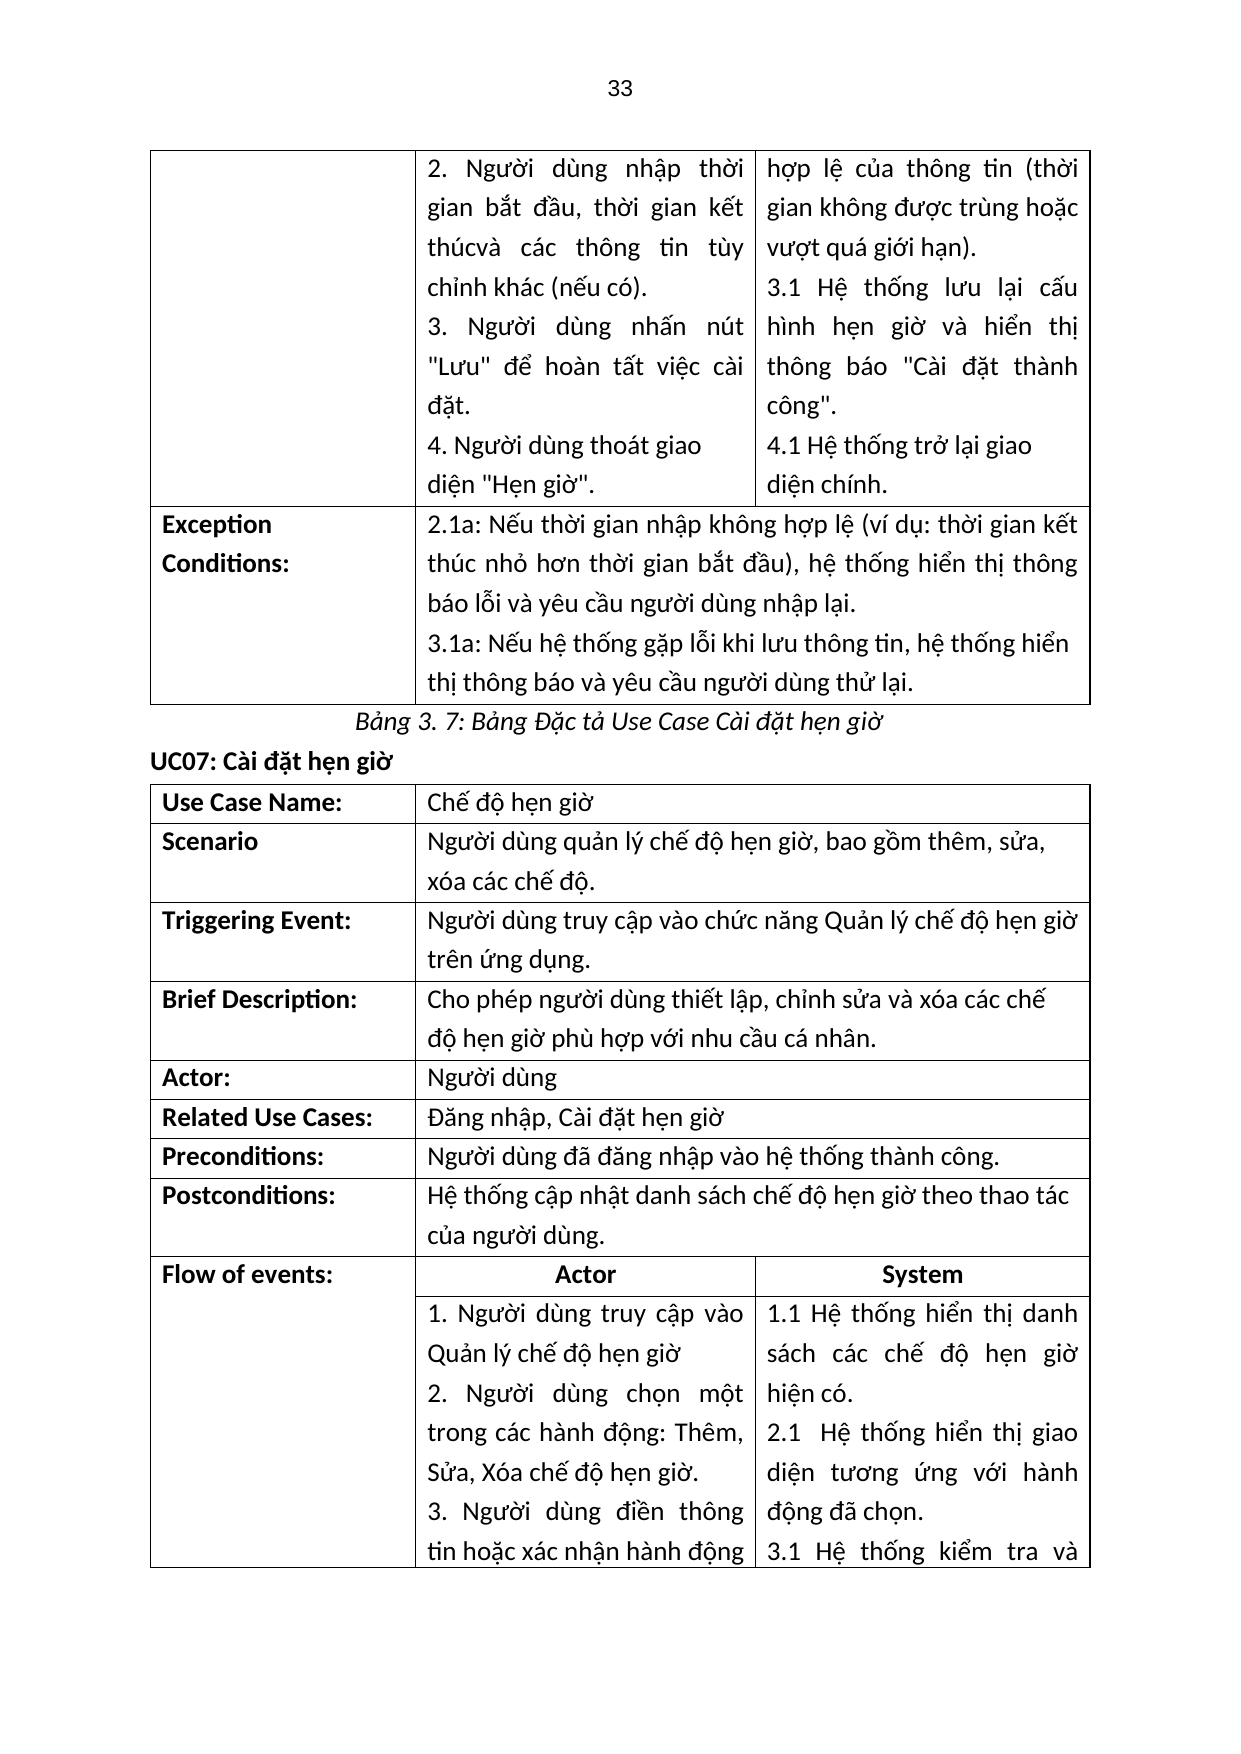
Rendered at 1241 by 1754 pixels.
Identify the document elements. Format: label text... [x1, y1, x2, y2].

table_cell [756, 1297, 1089, 1567]
table_cell Hệ thống cập nhật danh sách chế độ hẹn giờ theo thao tác của người dùng. [416, 1179, 1089, 1256]
text Bảng 3. 7: Bảng Đặc tả Use Case Cài đặt hẹn giờ [150, 705, 1090, 738]
table_header Use Case Name: [151, 785, 415, 823]
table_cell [756, 151, 1089, 506]
table_cell Postconditions: [151, 1179, 415, 1256]
table_cell Đăng nhập, Cài đặt hẹn giờ [416, 1100, 1089, 1138]
subtitle UC07: Cài đặt hẹn giờ [150, 744, 1090, 777]
table_cell Người dùng đã đăng nhập vào hệ thống thành công. [416, 1139, 1089, 1177]
table_cell Scenario [151, 824, 415, 902]
table_cell Người dùng truy cập vào chức năng Quản lý chế độ hẹn giờ trên ứng dụng. [416, 903, 1089, 981]
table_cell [416, 151, 755, 506]
table_cell Người dùng [416, 1061, 1089, 1099]
table_cell Exception Conditions: [151, 507, 415, 703]
table_cell 2.1a: Nếu thời gian nhập không hợp lệ (ví dụ: thời gian kết thúc nhỏ hơn thời gian bắt đầu), hệ thống hiển thị thông báo lỗi và yêu cầu người dùng nhập lại. 3.1a: Nếu hệ thống gặp lỗi khi lưu thông tin, hệ thống hiển thị thông báo và yêu cầu người dùng thử lại. [416, 507, 1089, 703]
table_cell Người dùng quản lý chế độ hẹn giờ, bao gồm thêm, sửa, xóa các chế độ. [416, 824, 1089, 902]
table_cell Brief Description: [151, 982, 415, 1059]
table_cell Cho phép người dùng thiết lập, chỉnh sửa và xóa các chế độ hẹn giờ phù hợp với nhu cầu cá nhân. [416, 982, 1089, 1059]
table_header Chế độ hẹn giờ [416, 785, 1089, 823]
table_cell Preconditions: [151, 1139, 415, 1177]
table_cell Actor: [151, 1061, 415, 1099]
table_cell Triggering Event: [151, 903, 415, 981]
table_cell Actor [416, 1257, 755, 1296]
table_cell Flow of events: [151, 1257, 415, 1567]
table_cell Related Use Cases: [151, 1100, 415, 1138]
table_cell System [756, 1257, 1089, 1296]
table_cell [416, 1297, 755, 1567]
